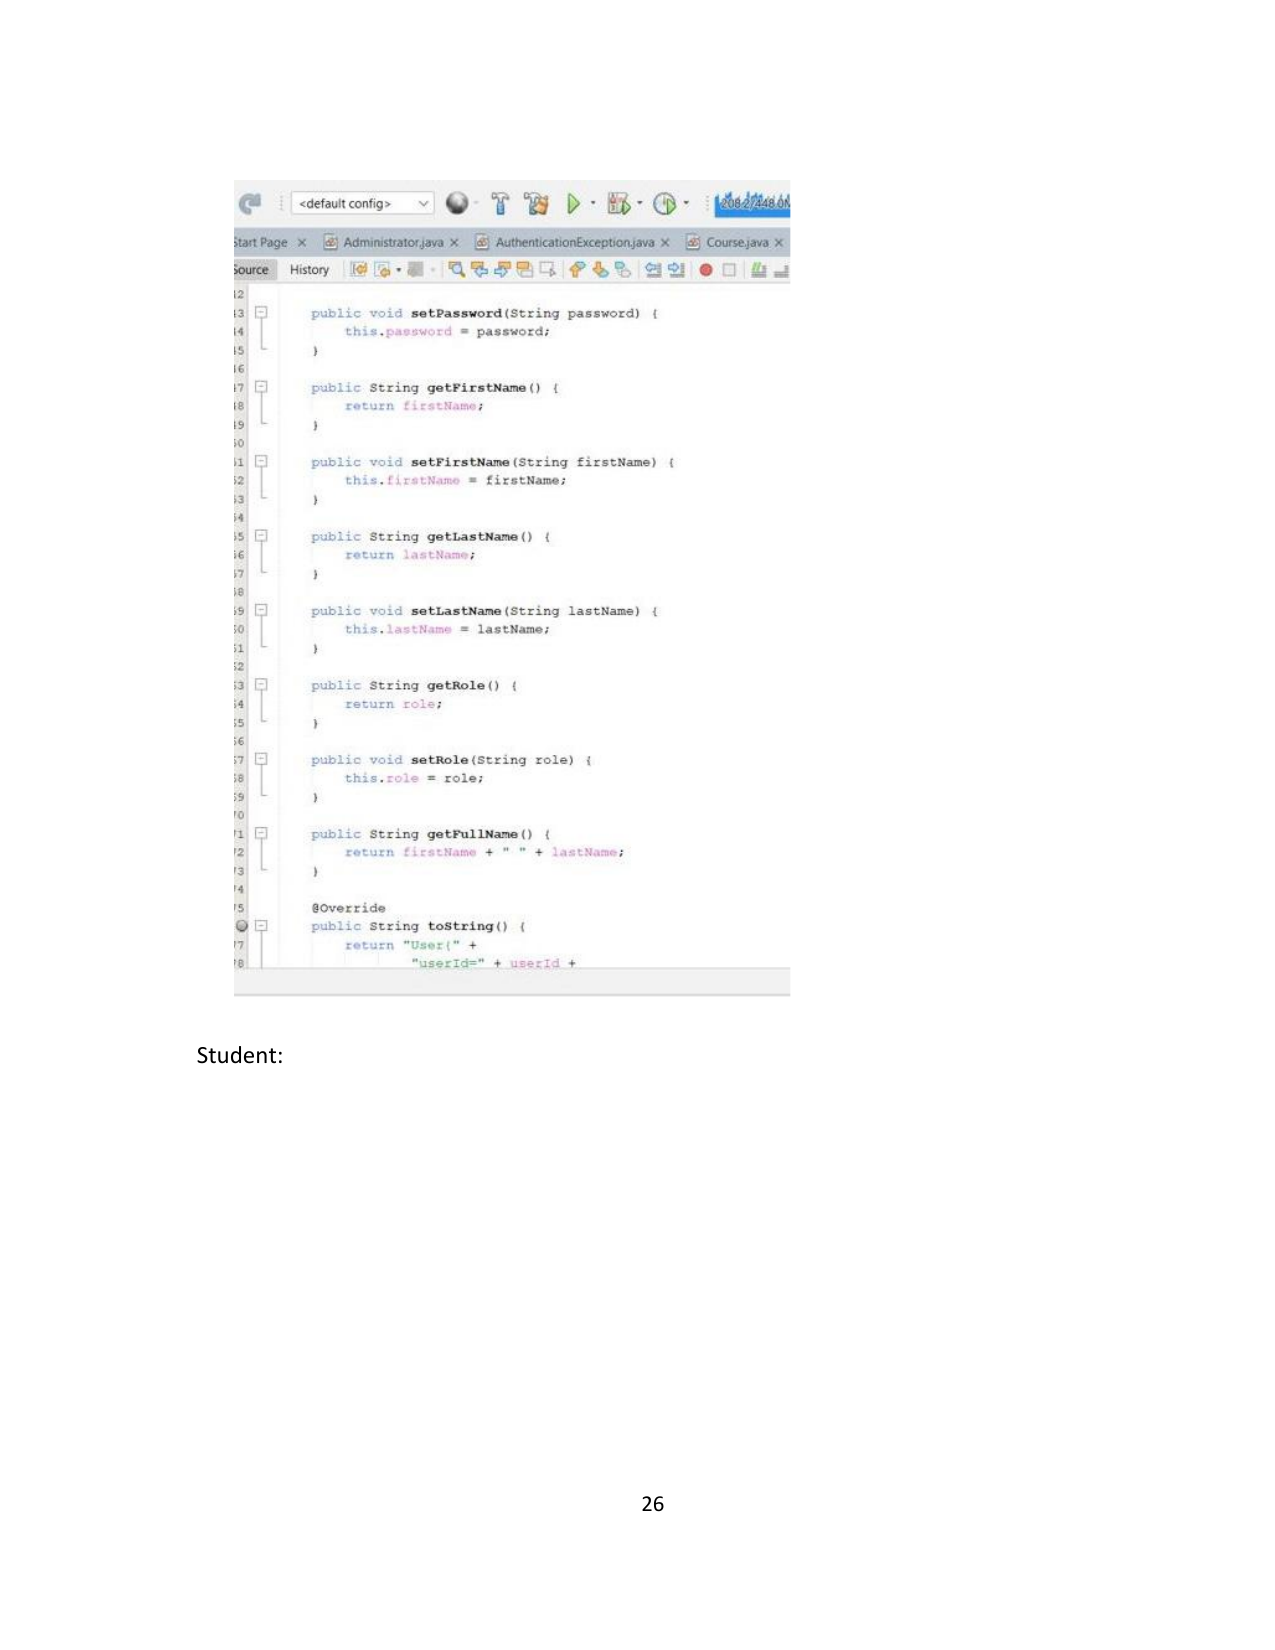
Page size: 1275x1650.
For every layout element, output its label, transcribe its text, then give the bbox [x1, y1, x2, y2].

text Student: [197, 1039, 1088, 1069]
picture [234, 180, 791, 997]
